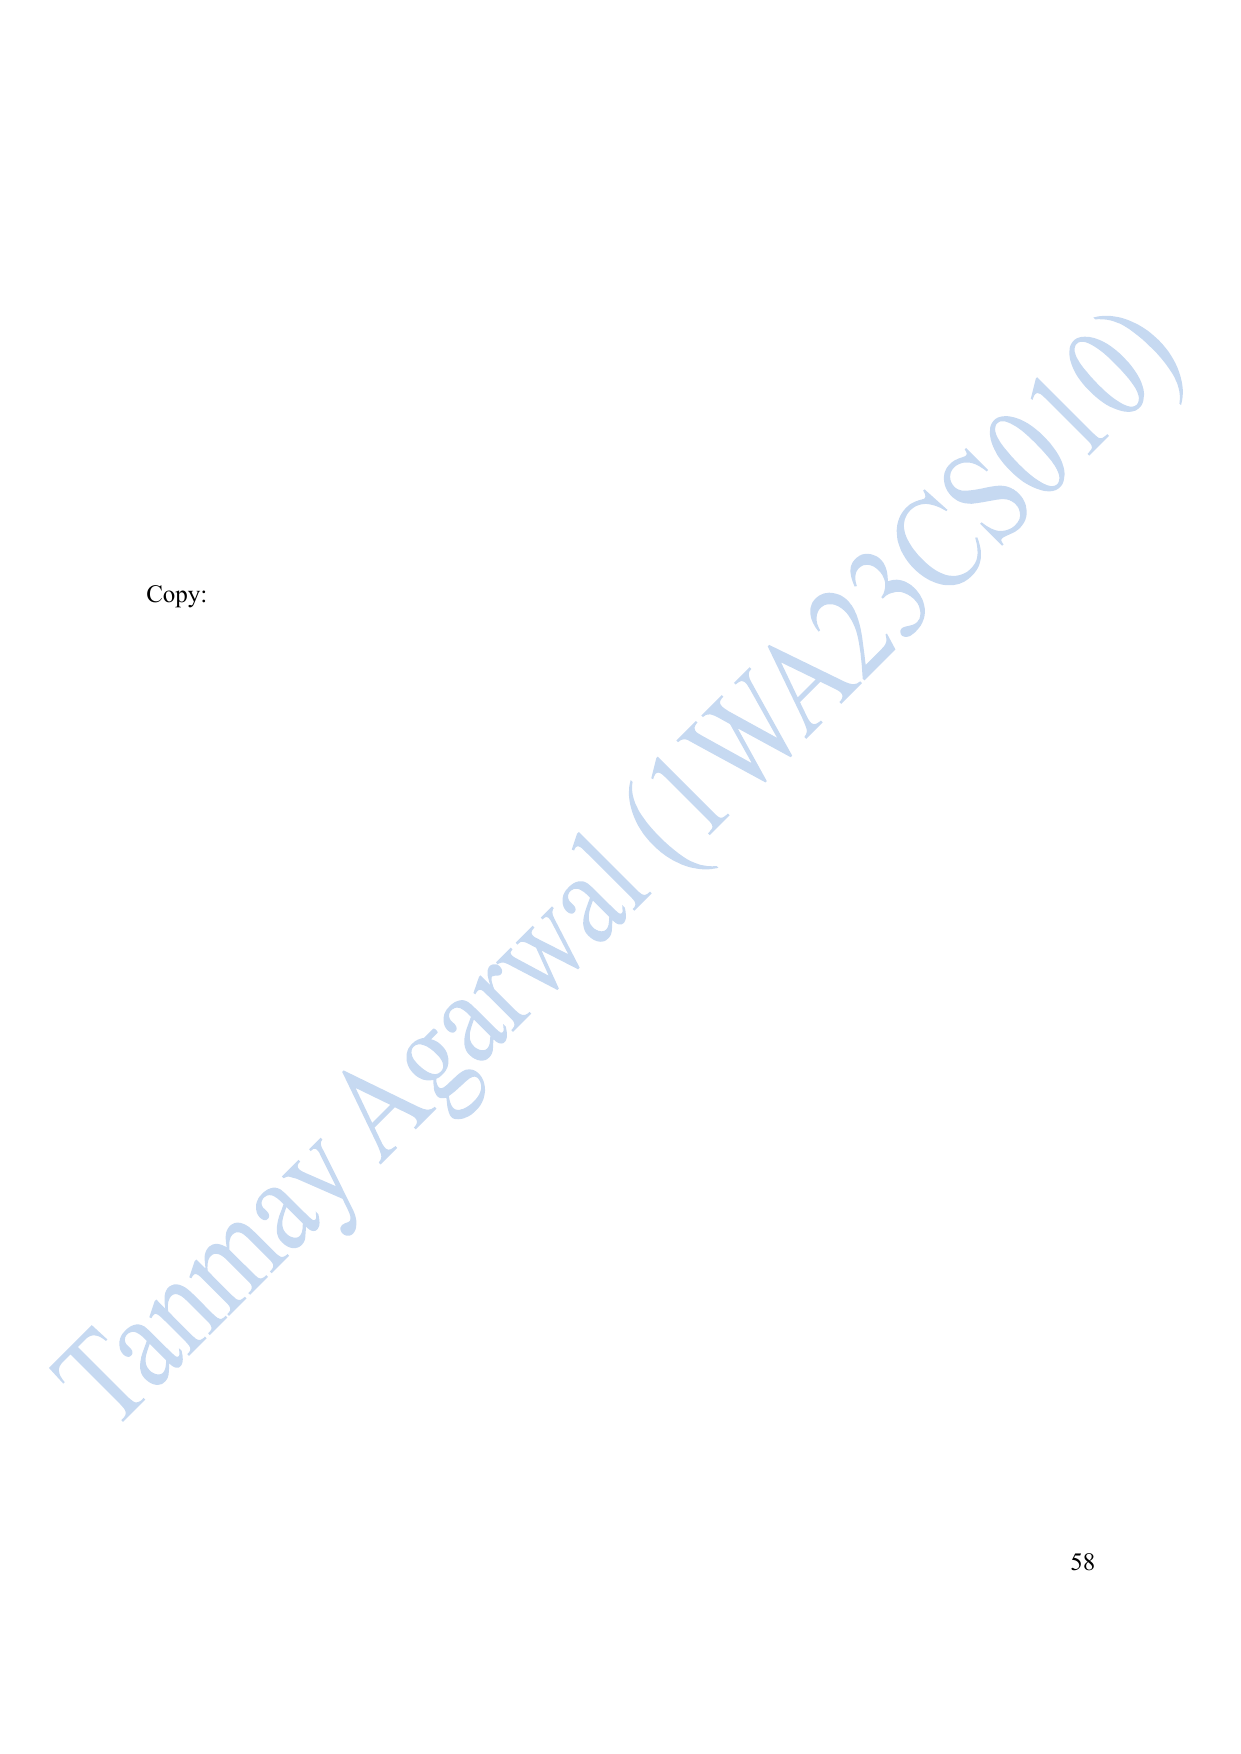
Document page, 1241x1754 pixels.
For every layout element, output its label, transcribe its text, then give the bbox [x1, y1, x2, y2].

text Copy: [146, 580, 1102, 636]
